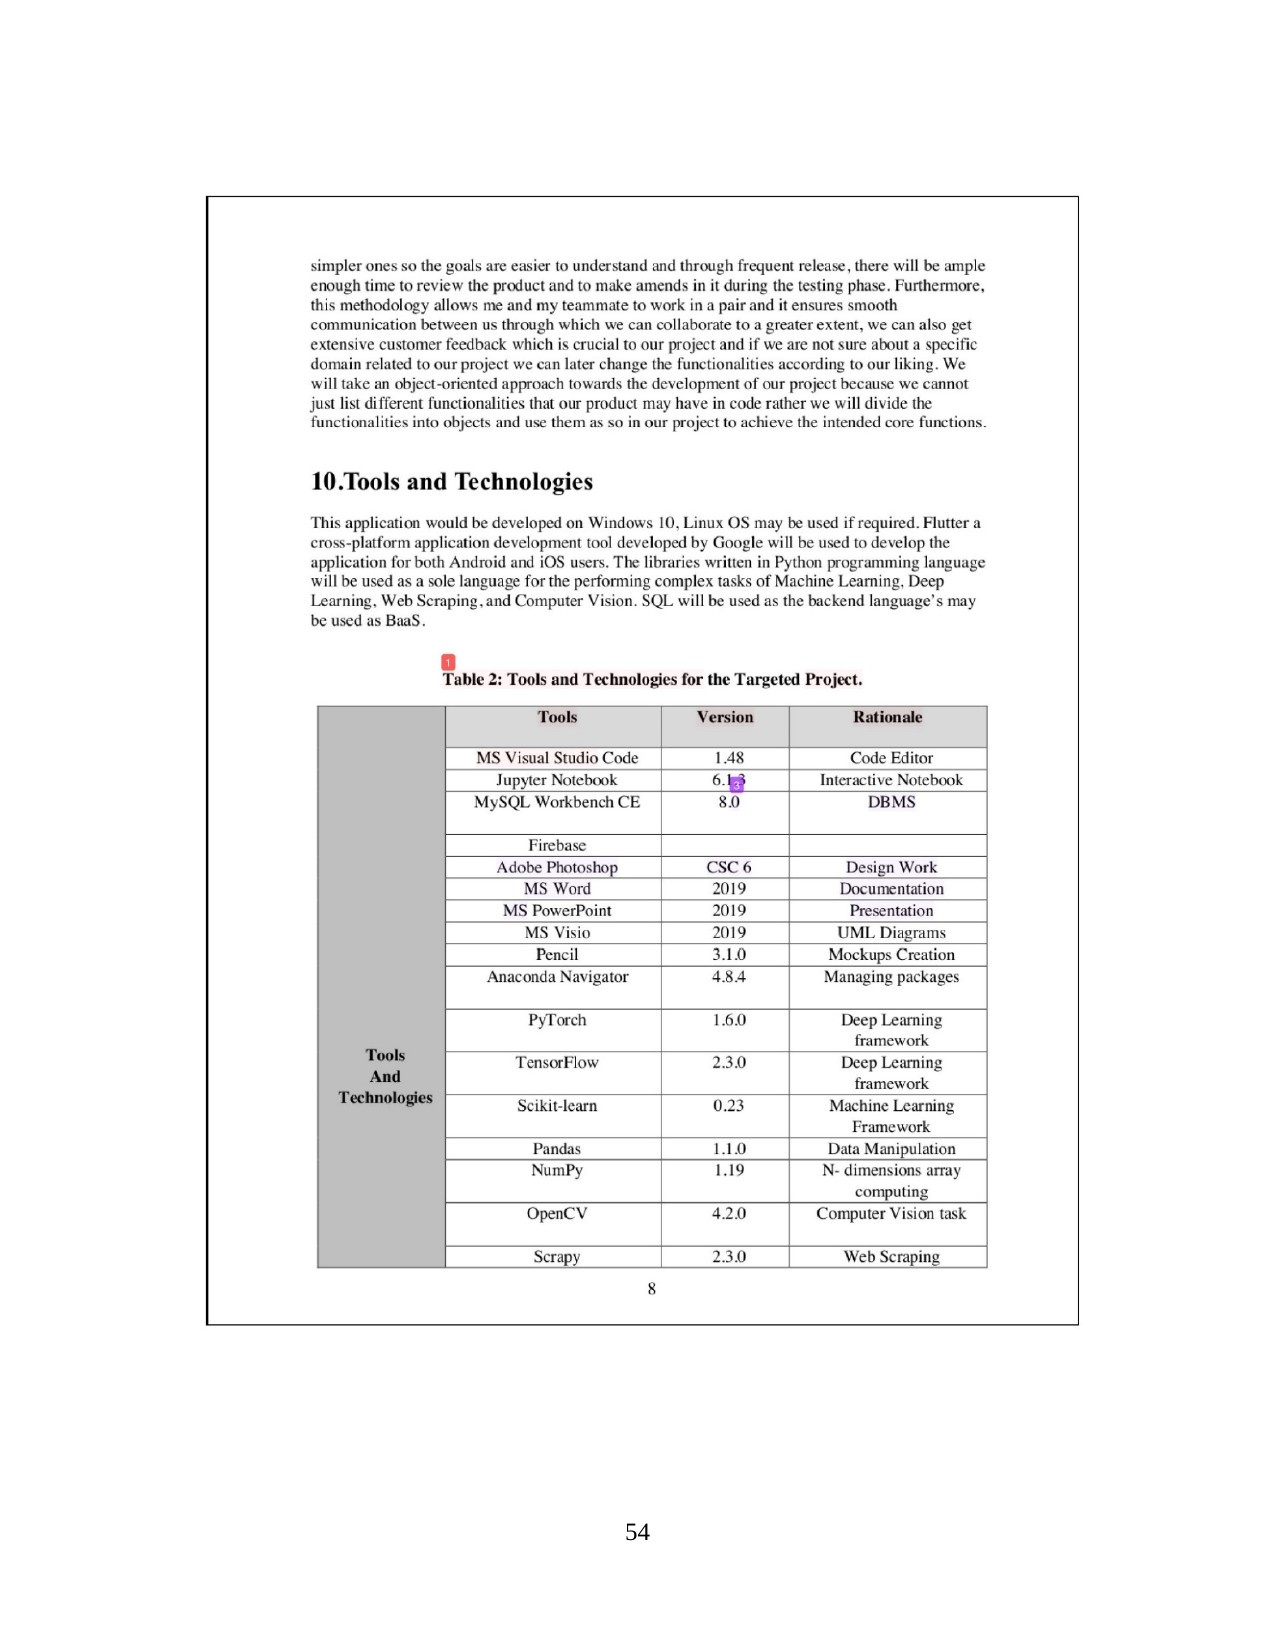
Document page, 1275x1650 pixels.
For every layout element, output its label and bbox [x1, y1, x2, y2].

picture [150, 150, 1125, 1413]
